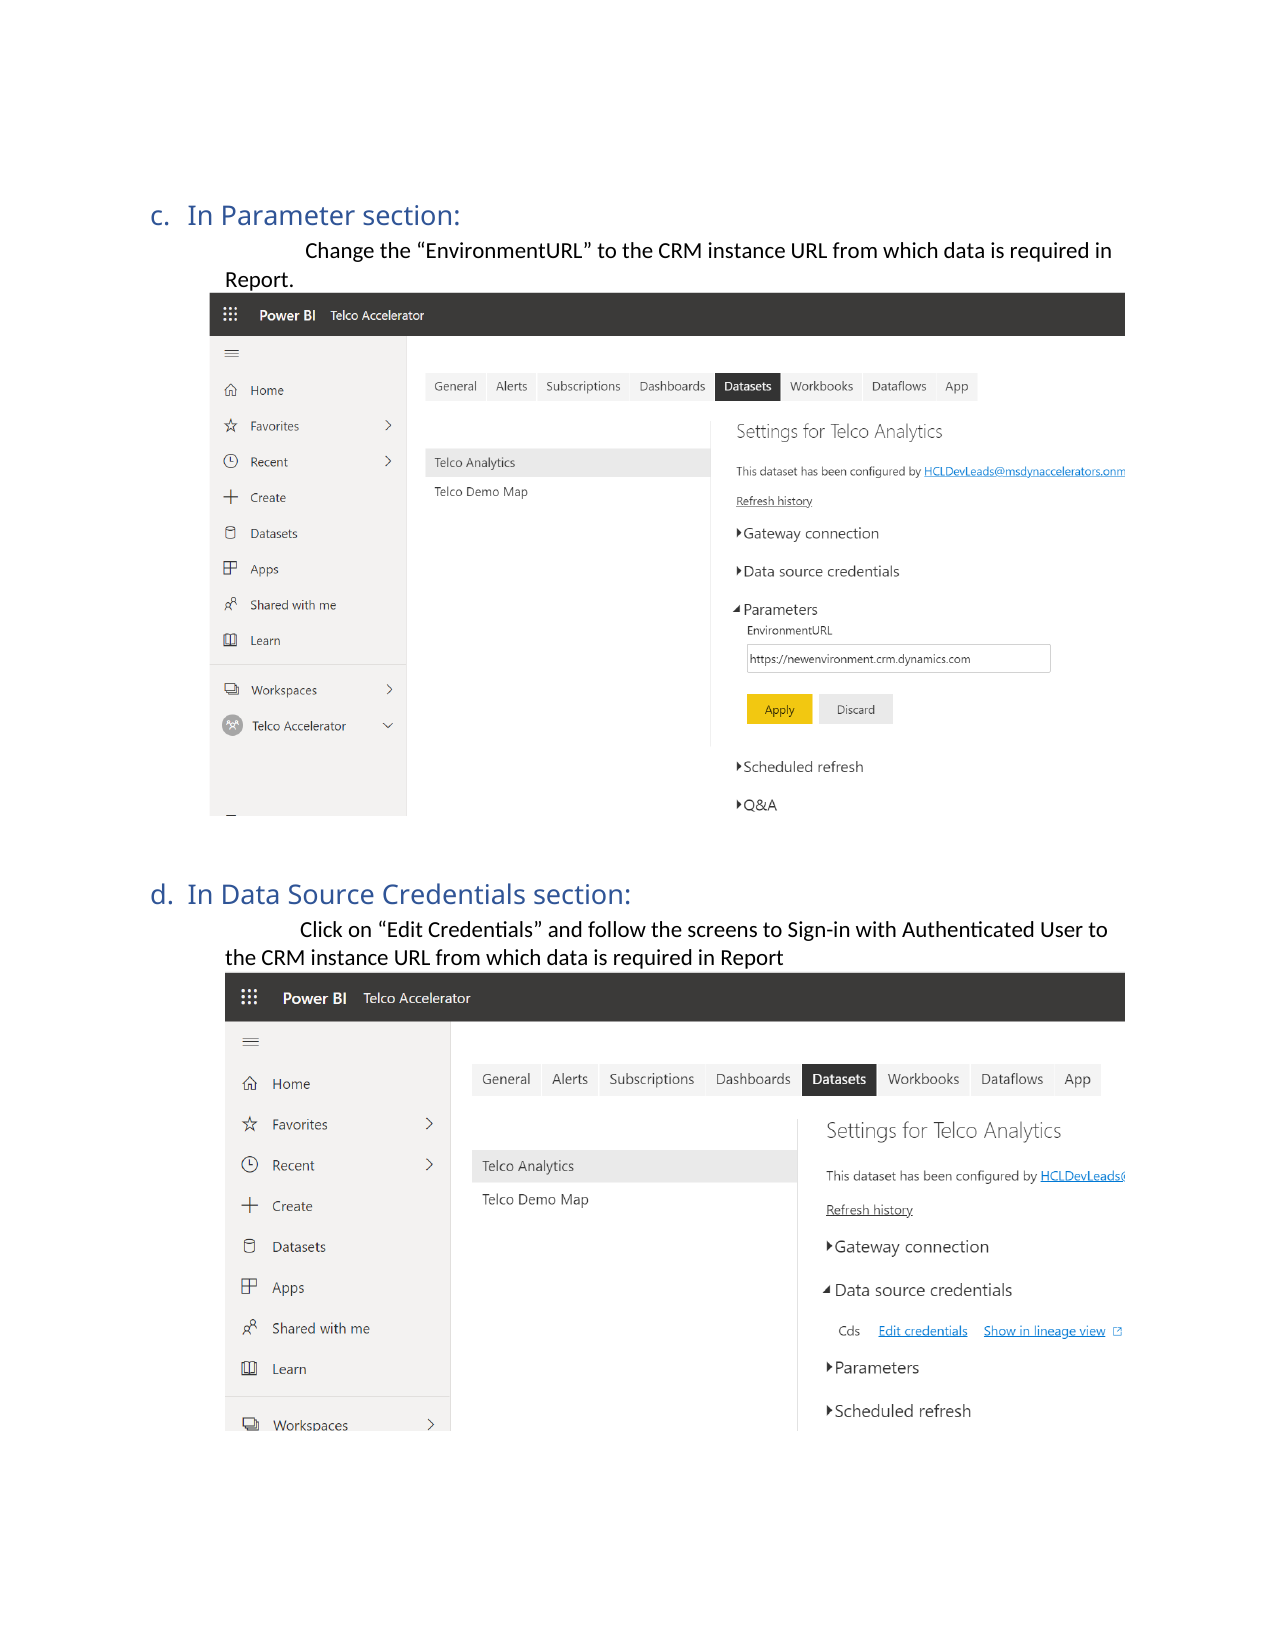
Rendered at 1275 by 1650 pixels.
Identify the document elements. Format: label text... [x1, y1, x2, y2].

text Click on “Edit Credentials” and follow the screens to Sign-in with Authenticated User to the CRM instance URL from which data is required in Report [225, 915, 1125, 971]
picture [225, 971, 1125, 1431]
picture [209, 292, 1125, 816]
subtitle In Data Source Credentials section: [150, 876, 1125, 912]
subtitle In Parameter section: [150, 197, 1125, 234]
text Change the “EnvironmentURL” to the CRM instance URL from which data is required in Report. [225, 237, 1125, 292]
